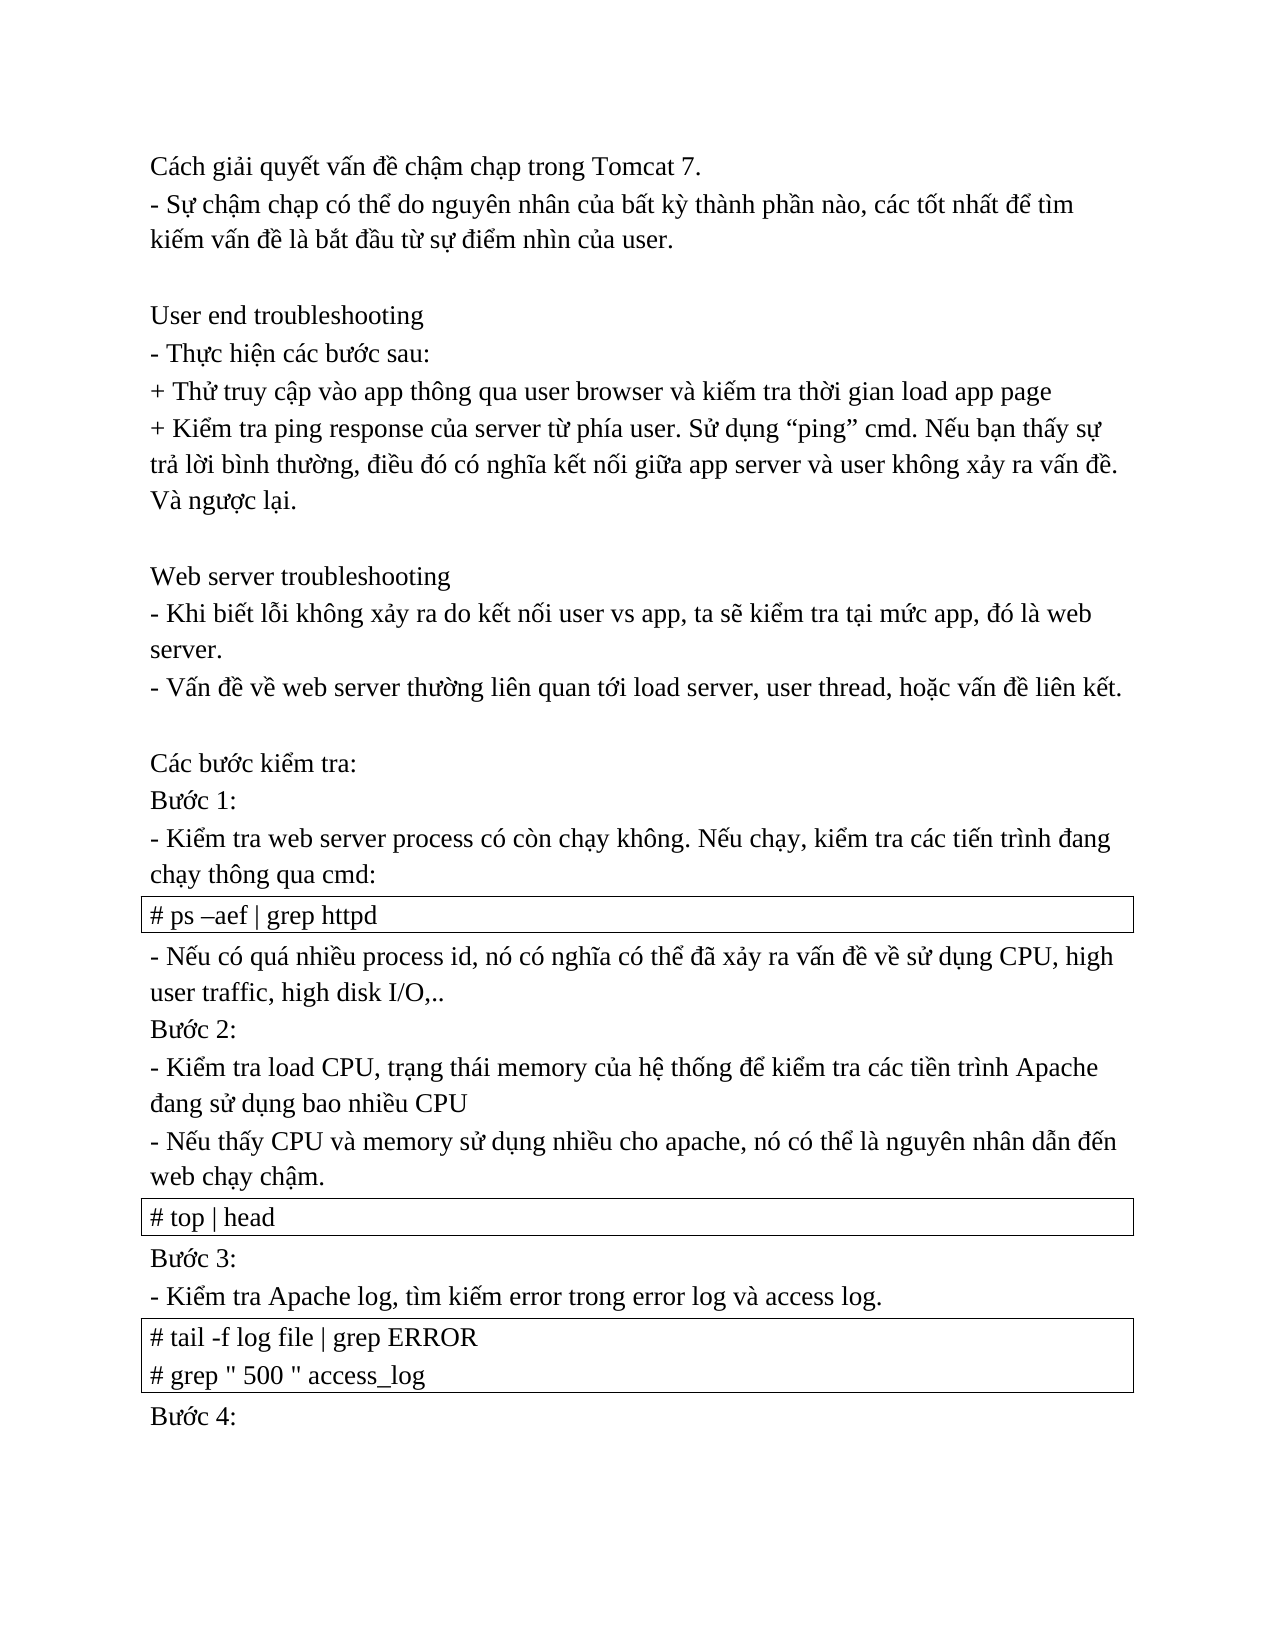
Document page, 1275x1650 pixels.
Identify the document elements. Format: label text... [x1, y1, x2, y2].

text - Sự chậm chạp có thể do nguyên nhân của bất kỳ thành phần nào, các tốt nhất để tìm kiếm vấn đề là bắt đầu từ sự điểm nhìn của user. [150, 188, 1125, 255]
text # grep " 500 " access_log [142, 1356, 1133, 1392]
text - Kiểm tra web server process có còn chạy không. Nếu chạy, kiểm tra các tiến trình đang chạy thông qua cmd: [150, 822, 1125, 889]
text Cách giải quyết vấn đề chậm chạp trong Tomcat 7. [150, 150, 1125, 181]
text # ps –aef | grep httpd [142, 897, 1133, 932]
text - Thực hiện các bước sau: [150, 337, 1125, 368]
text - Kiểm tra load CPU, trạng thái memory của hệ thống để kiểm tra các tiền trình Apache đang sử dụng bao nhiều CPU [150, 1051, 1125, 1118]
text # tail -f log file | grep ERROR [142, 1319, 1133, 1352]
text + Kiểm tra ping response của server từ phía user. Sử dụng “ping” cmd. Nếu bạn thấy sự trả lời bình thường, điều đó có nghĩa kết nối giữa app server và user không xảy ra vấn đề. Và ngược lại. [150, 413, 1125, 515]
text - Nếu có quá nhiều process id, nó có nghĩa có thể đã xảy ra vấn đề về sử dụng CPU, high user traffic, high disk I/O,.. [150, 940, 1125, 1007]
text - Nếu thấy CPU và memory sử dụng nhiều cho apache, nó có thể là nguyên nhân dẫn đến web chạy chậm. [150, 1125, 1125, 1192]
text Các bước kiểm tra: [150, 747, 1125, 778]
text - Vấn đề về web server thường liên quan tới load server, user thread, hoặc vấn đề liên kết. [150, 671, 1125, 702]
text - Kiểm tra Apache log, tìm kiếm error trong error log và access log. [150, 1280, 1125, 1311]
text Bước 3: [150, 1242, 1125, 1273]
text # top | head [142, 1199, 1133, 1235]
text - Khi biết lỗi không xảy ra do kết nối user vs app, ta sẽ kiểm tra tại mức app, đó là web server. [150, 597, 1125, 664]
text Bước 2: [150, 1013, 1125, 1044]
text + Thử truy cập vào app thông qua user browser và kiếm tra thời gian load app page [150, 375, 1125, 406]
text User end troubleshooting [150, 299, 1125, 330]
text Bước 4: [150, 1400, 1125, 1431]
text Bước 1: [150, 784, 1125, 816]
text Web server troubleshooting [150, 560, 1125, 591]
